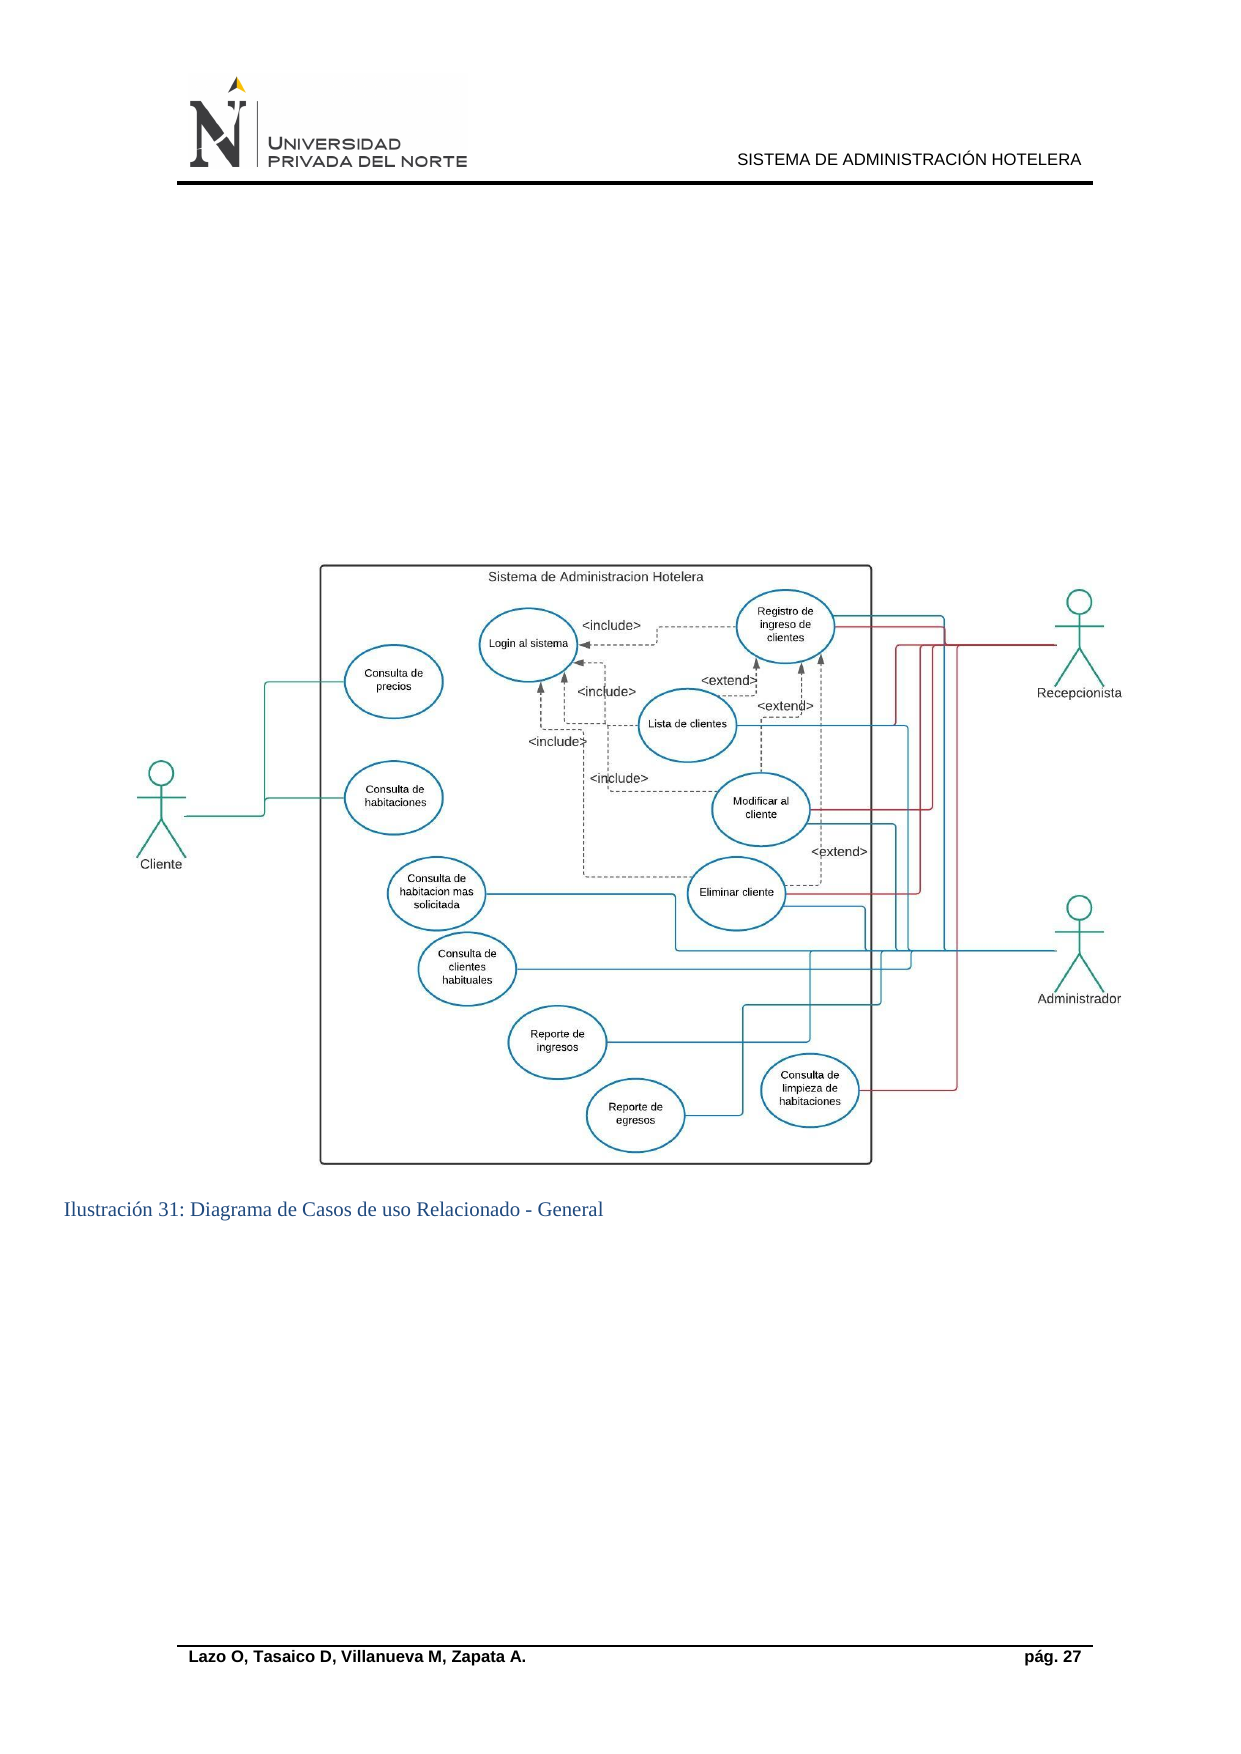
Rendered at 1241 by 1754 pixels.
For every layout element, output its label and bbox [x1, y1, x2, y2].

picture [188, 73, 469, 169]
picture [63, 541, 1177, 1188]
